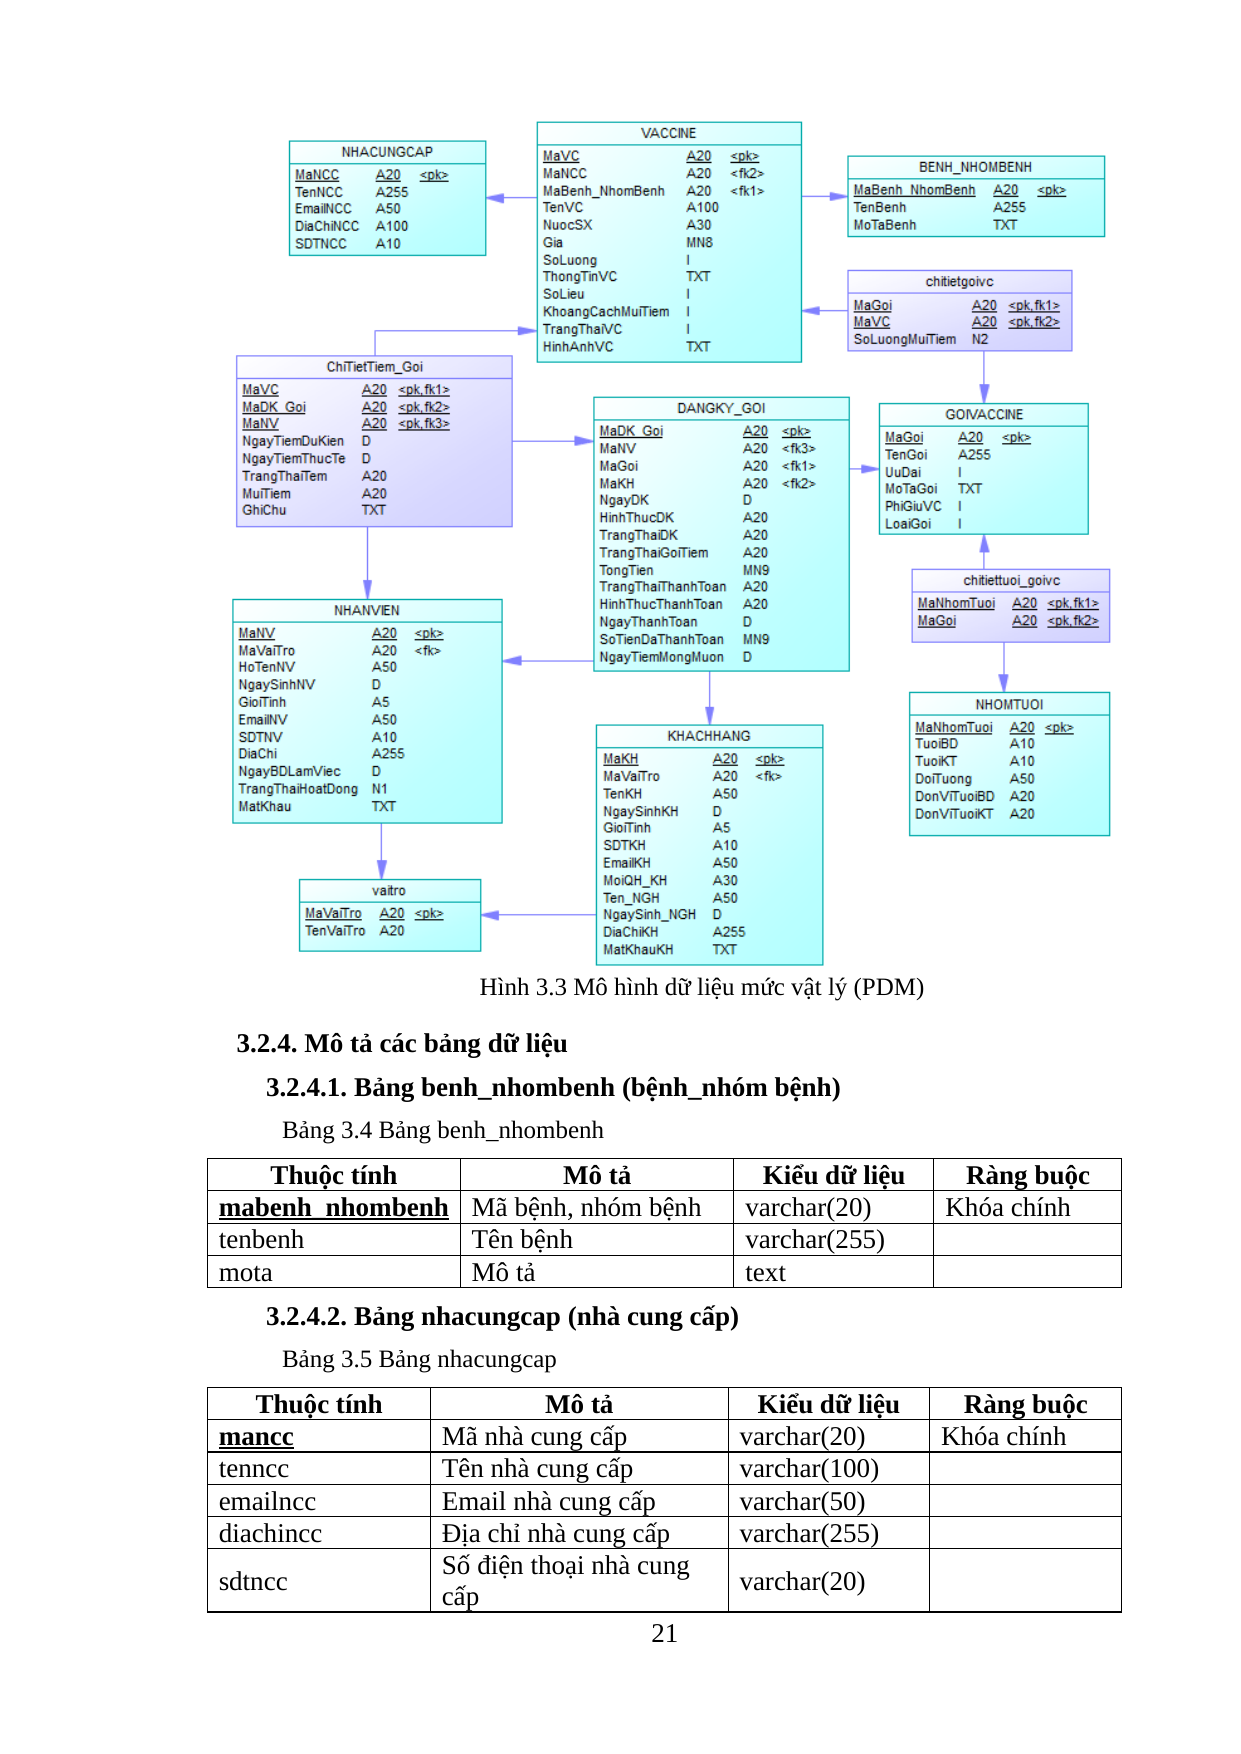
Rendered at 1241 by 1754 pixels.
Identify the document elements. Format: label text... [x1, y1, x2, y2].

subtitle Bảng nhacungcap (nhà cung cấp) [266, 1300, 1122, 1331]
table_cell Tên bệnh [461, 1224, 733, 1254]
table_cell Địa chỉ nhà cung cấp [431, 1517, 728, 1548]
table_cell [934, 1256, 1121, 1287]
table_cell text [734, 1256, 933, 1287]
table_cell [930, 1453, 1121, 1484]
table_cell Mô tả [461, 1256, 733, 1287]
table_cell varchar(100) [729, 1453, 929, 1484]
table_cell [930, 1485, 1121, 1516]
table_cell varchar(20) [729, 1420, 929, 1451]
table_cell Mã bệnh, nhóm bệnh [461, 1191, 733, 1222]
table_cell [930, 1549, 1121, 1611]
table_cell mota [208, 1256, 460, 1287]
subtitle Mô tả các bảng dữ liệu [236, 1028, 1122, 1059]
table_cell tenncc [208, 1453, 430, 1484]
table_cell Khóa chính [930, 1420, 1121, 1451]
table_cell [934, 1224, 1121, 1254]
table_cell Số điện thoại nhà cung cấp [431, 1549, 728, 1611]
table_header Kiểu dữ liệu [734, 1159, 933, 1190]
table_cell varchar(50) [729, 1485, 929, 1516]
table_cell Tên nhà cung cấp [431, 1453, 728, 1484]
table_header Ràng buộc [930, 1388, 1121, 1419]
table_header Mô tả [461, 1159, 733, 1190]
table_cell varchar(255) [734, 1224, 933, 1254]
table_cell Mã nhà cung cấp [431, 1420, 728, 1451]
table_cell diachincc [208, 1517, 430, 1548]
table_header Thuộc tính [208, 1388, 430, 1419]
table_cell mabenh_nhombenh [208, 1191, 460, 1222]
table_cell varchar(20) [734, 1191, 933, 1222]
table_cell tenbenh [208, 1224, 460, 1254]
table_header Mô tả [431, 1388, 728, 1419]
picture [206, 118, 1123, 972]
table_cell [930, 1517, 1121, 1548]
table_cell varchar(255) [729, 1517, 929, 1548]
table_header Kiểu dữ liệu [729, 1388, 929, 1419]
table_header Ràng buộc [934, 1159, 1121, 1190]
table_cell Khóa chính [934, 1191, 1121, 1222]
table_cell emailncc [208, 1485, 430, 1516]
table_cell sdtncc [208, 1549, 430, 1611]
table_cell varchar(20) [729, 1549, 929, 1611]
subtitle Bảng benh_nhombenh (bệnh_nhóm bệnh) [266, 1071, 1122, 1102]
table_cell mancc [208, 1420, 430, 1451]
table_cell Email nhà cung cấp [431, 1485, 728, 1516]
table_header Thuộc tính [208, 1159, 460, 1190]
